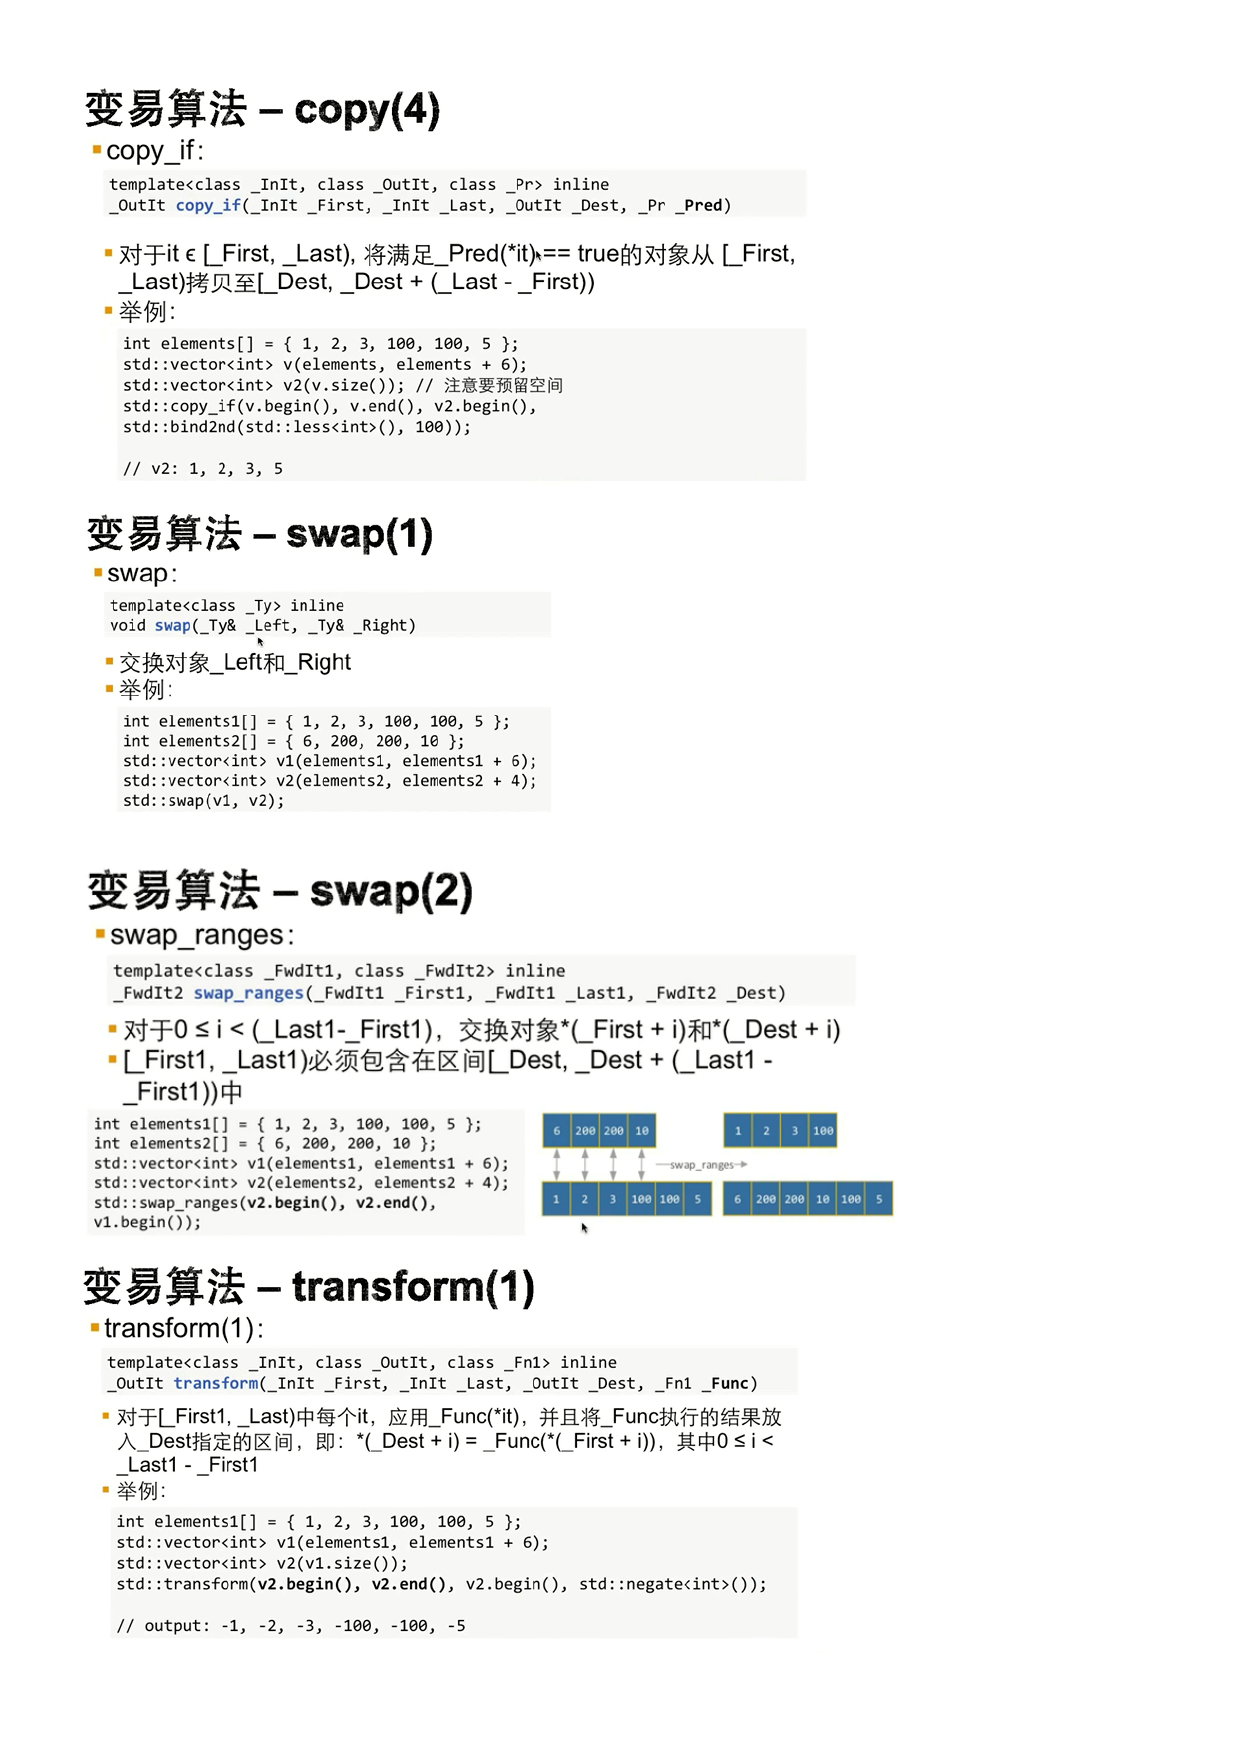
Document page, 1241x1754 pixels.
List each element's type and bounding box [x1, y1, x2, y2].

picture [75, 80, 812, 486]
picture [75, 860, 908, 1242]
picture [75, 503, 552, 831]
picture [75, 1250, 839, 1653]
